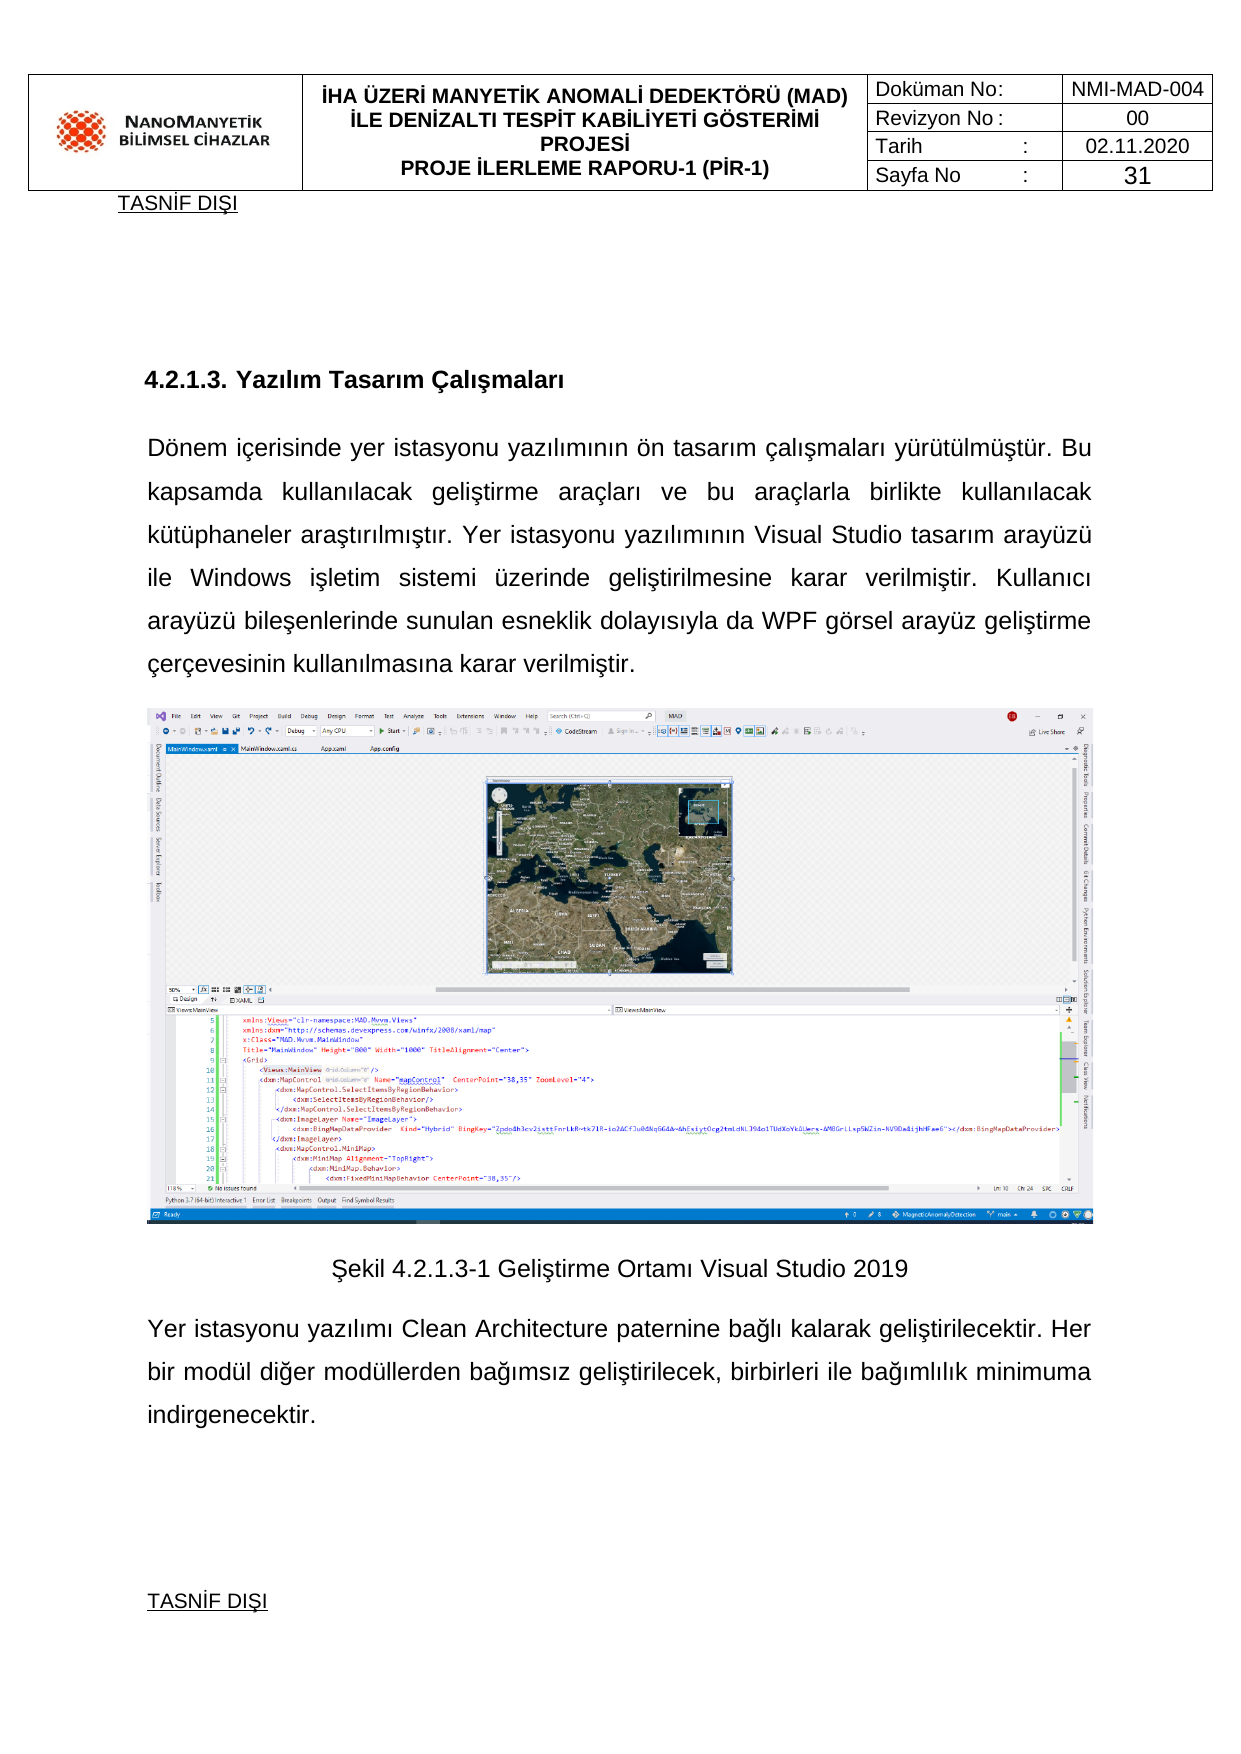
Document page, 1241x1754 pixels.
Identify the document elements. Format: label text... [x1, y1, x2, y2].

text Şekil 4.2.1.3-1 Geliştirme Ortamı Visual Studio 2019 [147, 1254, 1093, 1283]
picture [147, 708, 1094, 1224]
subtitle Yazılım Tasarım Çalışmaları [144, 365, 1093, 394]
picture [35, 92, 295, 172]
text Dönem içerisinde yer istasyonu yazılımının ön tasarım çalışmaları yürütülmüştür. Bu kapsamda kullanılacak geliştirme araçları ve bu araçlarla birlikte kullanılacak kütüphaneler araştırılmıştır. Yer istasyonu yazılımının Visual Studio tasarım arayüzü ile Windows işletim sistemi üzerinde geliştirilmesine karar verilmiştir. Kullanıcı arayüzü bileşenlerinde sunulan esneklik dolayısıyla da WPF görsel arayüz geliştirme çerçevesinin kullanılmasına karar verilmiştir. [147, 433, 1093, 678]
text Yer istasyonu yazılımı Clean Architecture paternine bağlı kalarak geliştirilecektir. Her bir modül diğer modüllerden bağımsız geliştirilecek, birbirleri ile bağımlılık minimuma indirgenecektir. [147, 1314, 1093, 1429]
